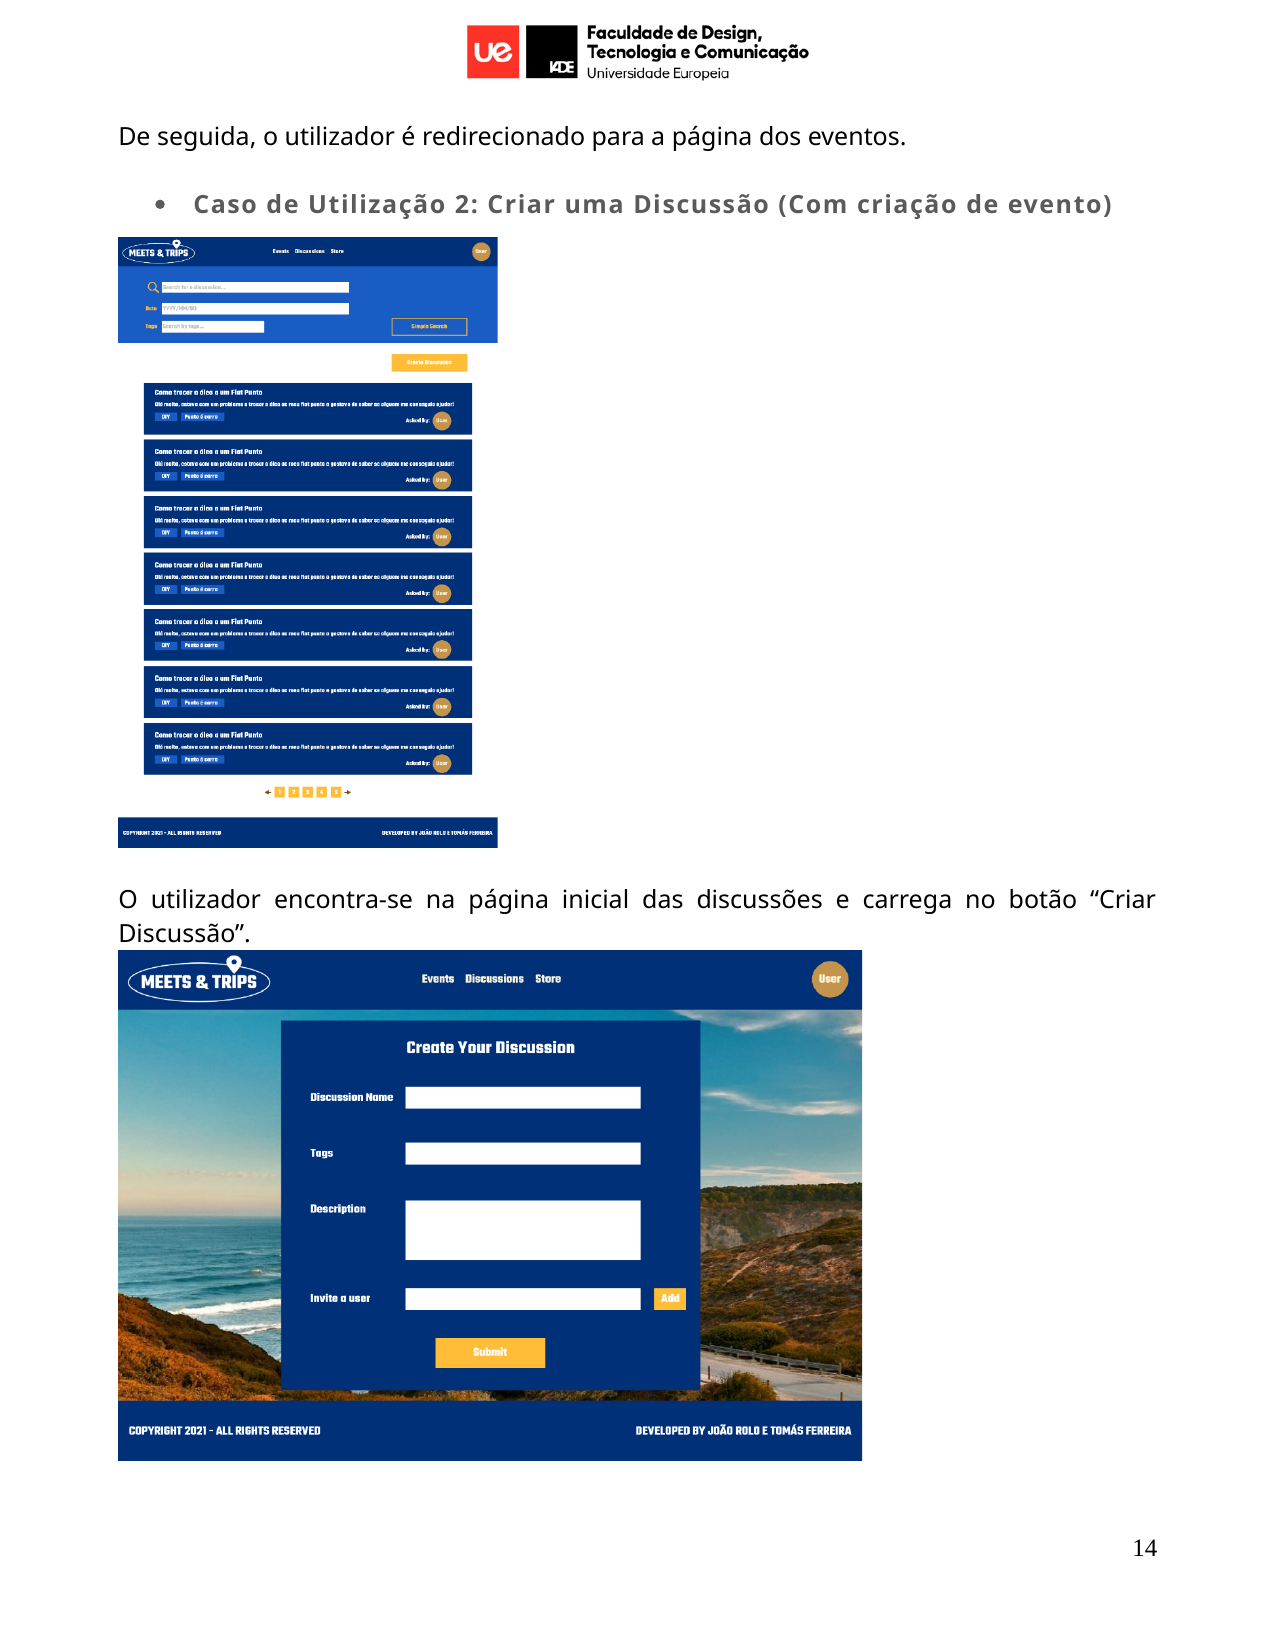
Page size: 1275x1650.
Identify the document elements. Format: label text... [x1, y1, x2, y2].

text O utilizador encontra-se na página inicial das discussões e carrega no botão “Criar Discussão”. [118, 882, 1157, 950]
text De seguida, o utilizador é redirecionado para a página dos eventos. [118, 118, 1157, 152]
subtitle Caso de Utilização 2: Criar uma Discussão (Com criação de evento) [156, 186, 1157, 220]
picture [118, 950, 863, 1461]
picture [118, 237, 498, 848]
picture [440, 5, 835, 100]
